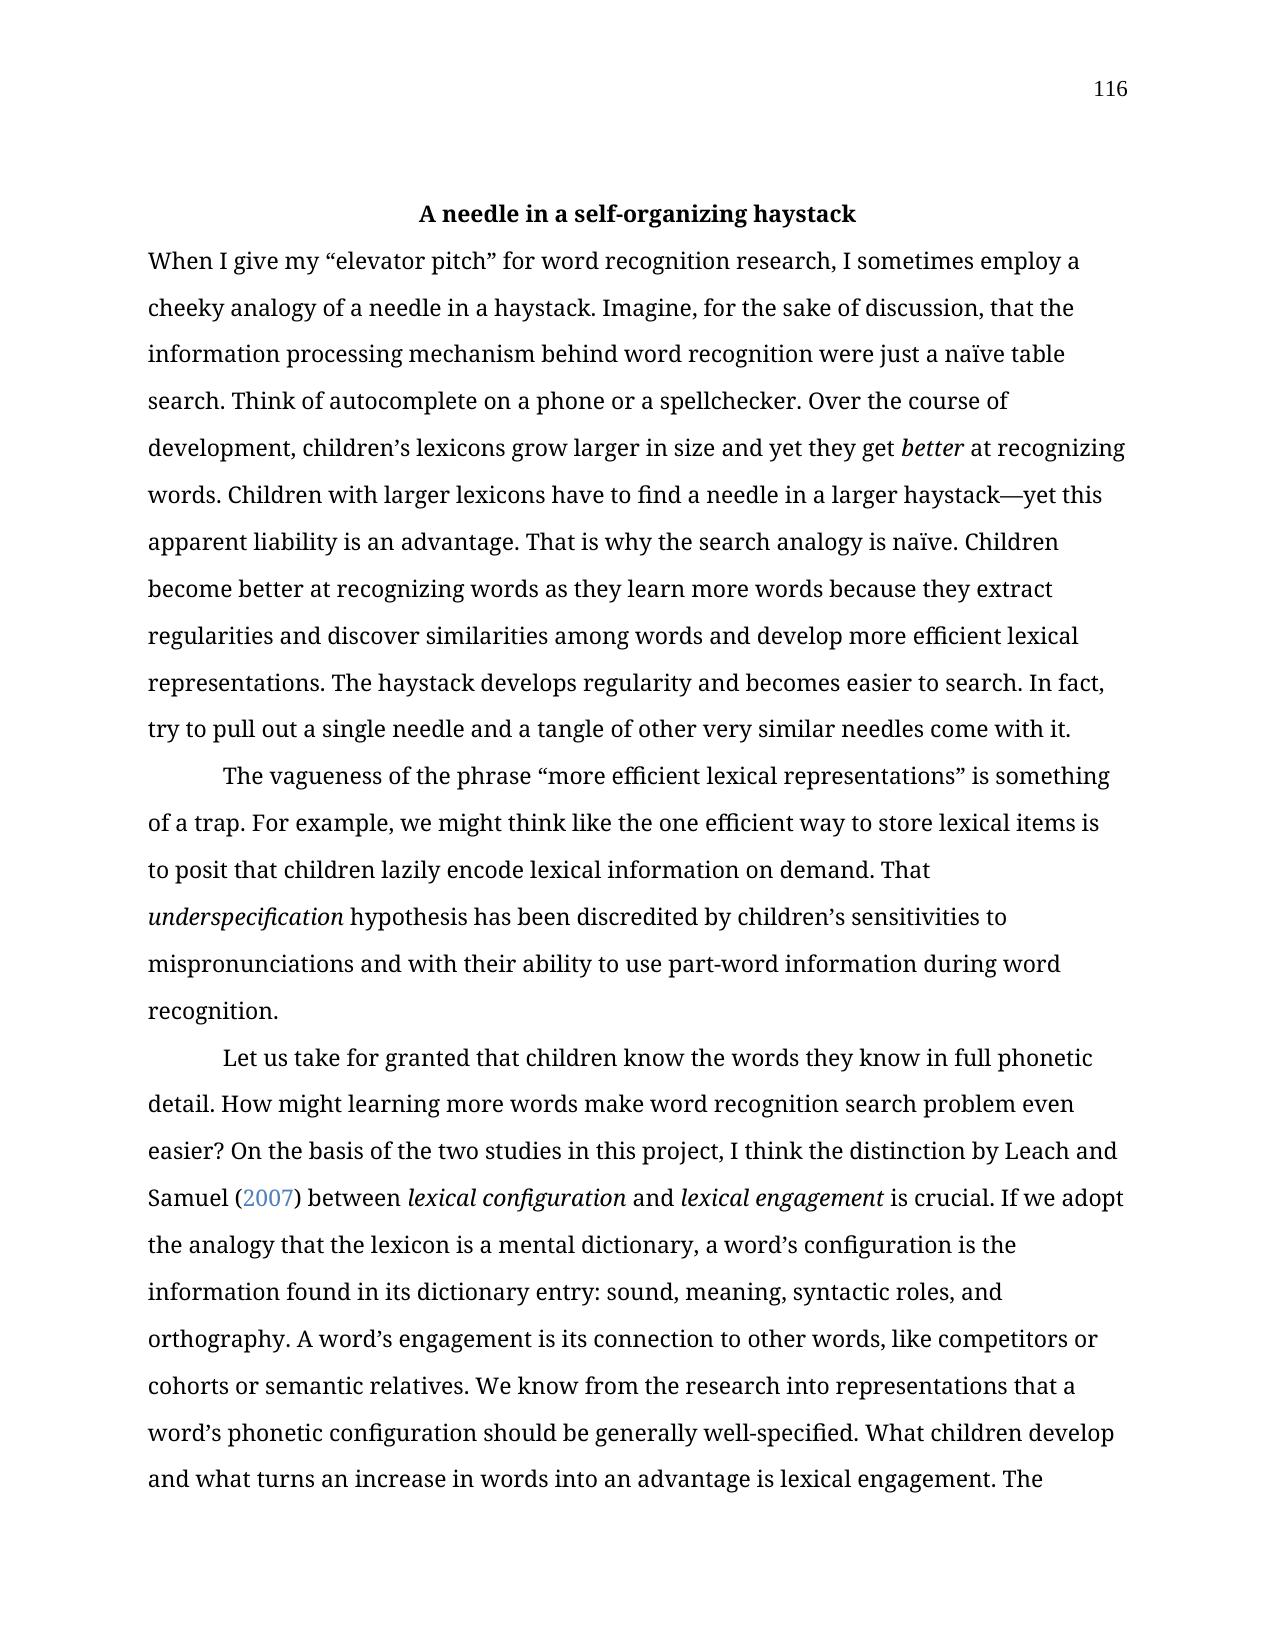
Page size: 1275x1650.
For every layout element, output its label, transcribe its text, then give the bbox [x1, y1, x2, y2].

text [148, 1041, 1127, 1494]
text When I give my “elevator pitch” for word recognition research, I sometimes employ a cheeky analogy of a needle in a haystack. Imagine, for the sake of discussion, that the information processing mechanism behind word recognition were just a naïve table search. Think of autocomplete on a phone or a spellchecker. Over the course of development, children’s lexicons grow larger in size and yet they get better at recognizing words. Children with larger lexicons have to find a needle in a larger haystack—yet this apparent liability is an advantage. That is why the search analogy is naïve. Children become better at recognizing words as they learn more words because they extract regularities and discover similarities among words and develop more efficient lexical representations. The haystack develops regularity and becomes easier to search. In fact, try to pull out a single needle and a tangle of other very similar needles come with it. [148, 244, 1127, 744]
text The vagueness of the phrase “more efficient lexical representations” is something of a trap. For example, we might think like the one efficient way to store lexical items is to posit that children lazily encode lexical information on demand. That underspecification hypothesis has been discredited by children’s sensitivities to mispronunciations and with their ability to use part-word information during word recognition. [148, 760, 1127, 1026]
subtitle A needle in a self-organizing haystack [148, 198, 1127, 229]
